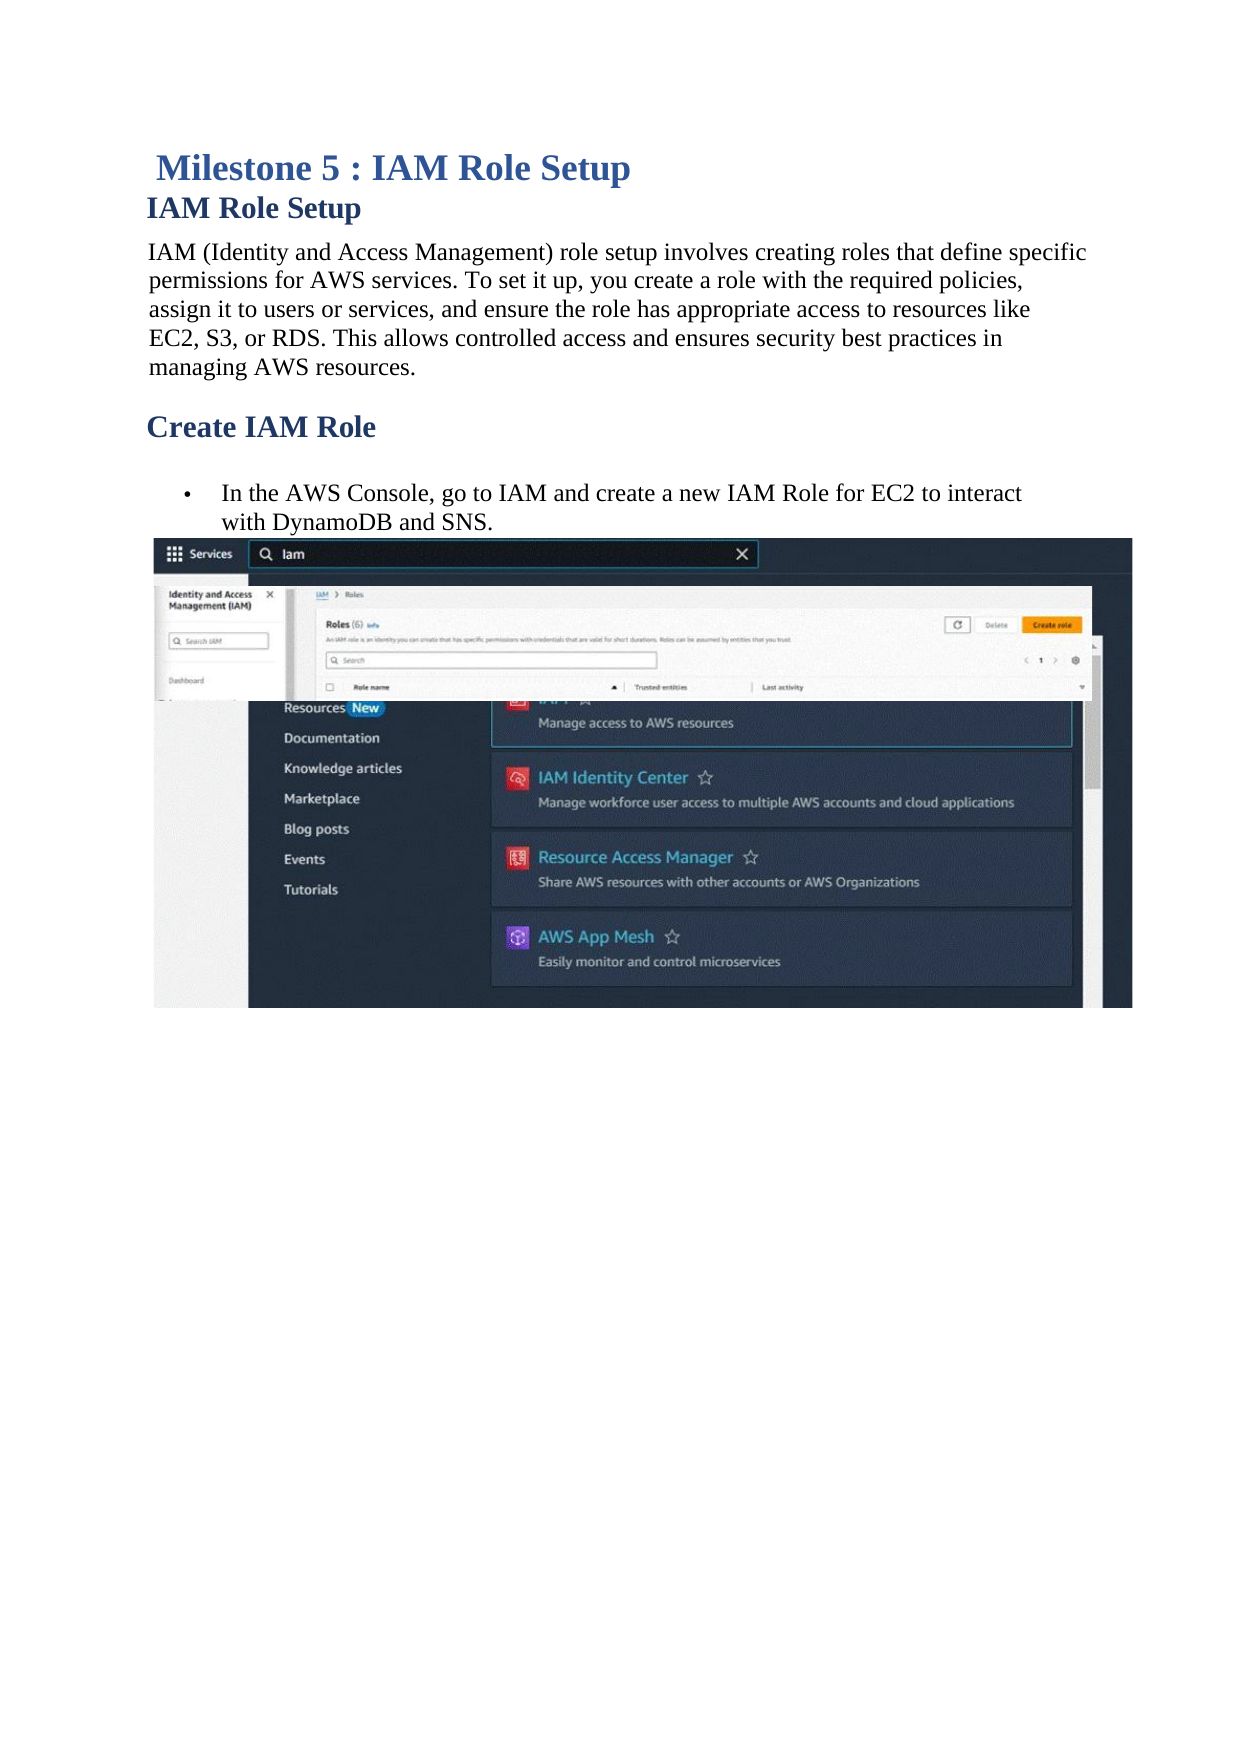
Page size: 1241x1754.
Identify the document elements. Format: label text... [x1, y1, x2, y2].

subtitle Milestone 5 : IAM Role Setup [156, 146, 1211, 189]
list In the AWS Console, go to IAM and create a new IAM Role for EC2 to interact with DynamoDB and SNS. [184, 478, 1072, 536]
subtitle IAM Role Setup [146, 189, 1211, 225]
picture [153, 538, 1133, 1008]
subtitle Create IAM Role [146, 408, 1211, 444]
text IAM (Identity and Access Management) role setup involves creating roles that define specific permissions for AWS services. To set it up, you create a role with the required policies, assign it to users or services, and ensure the role has appropriate access to resources like EC2, S3, or RDS. This allows controlled access and ensures security best practices in managing AWS resources. [148, 237, 1087, 381]
